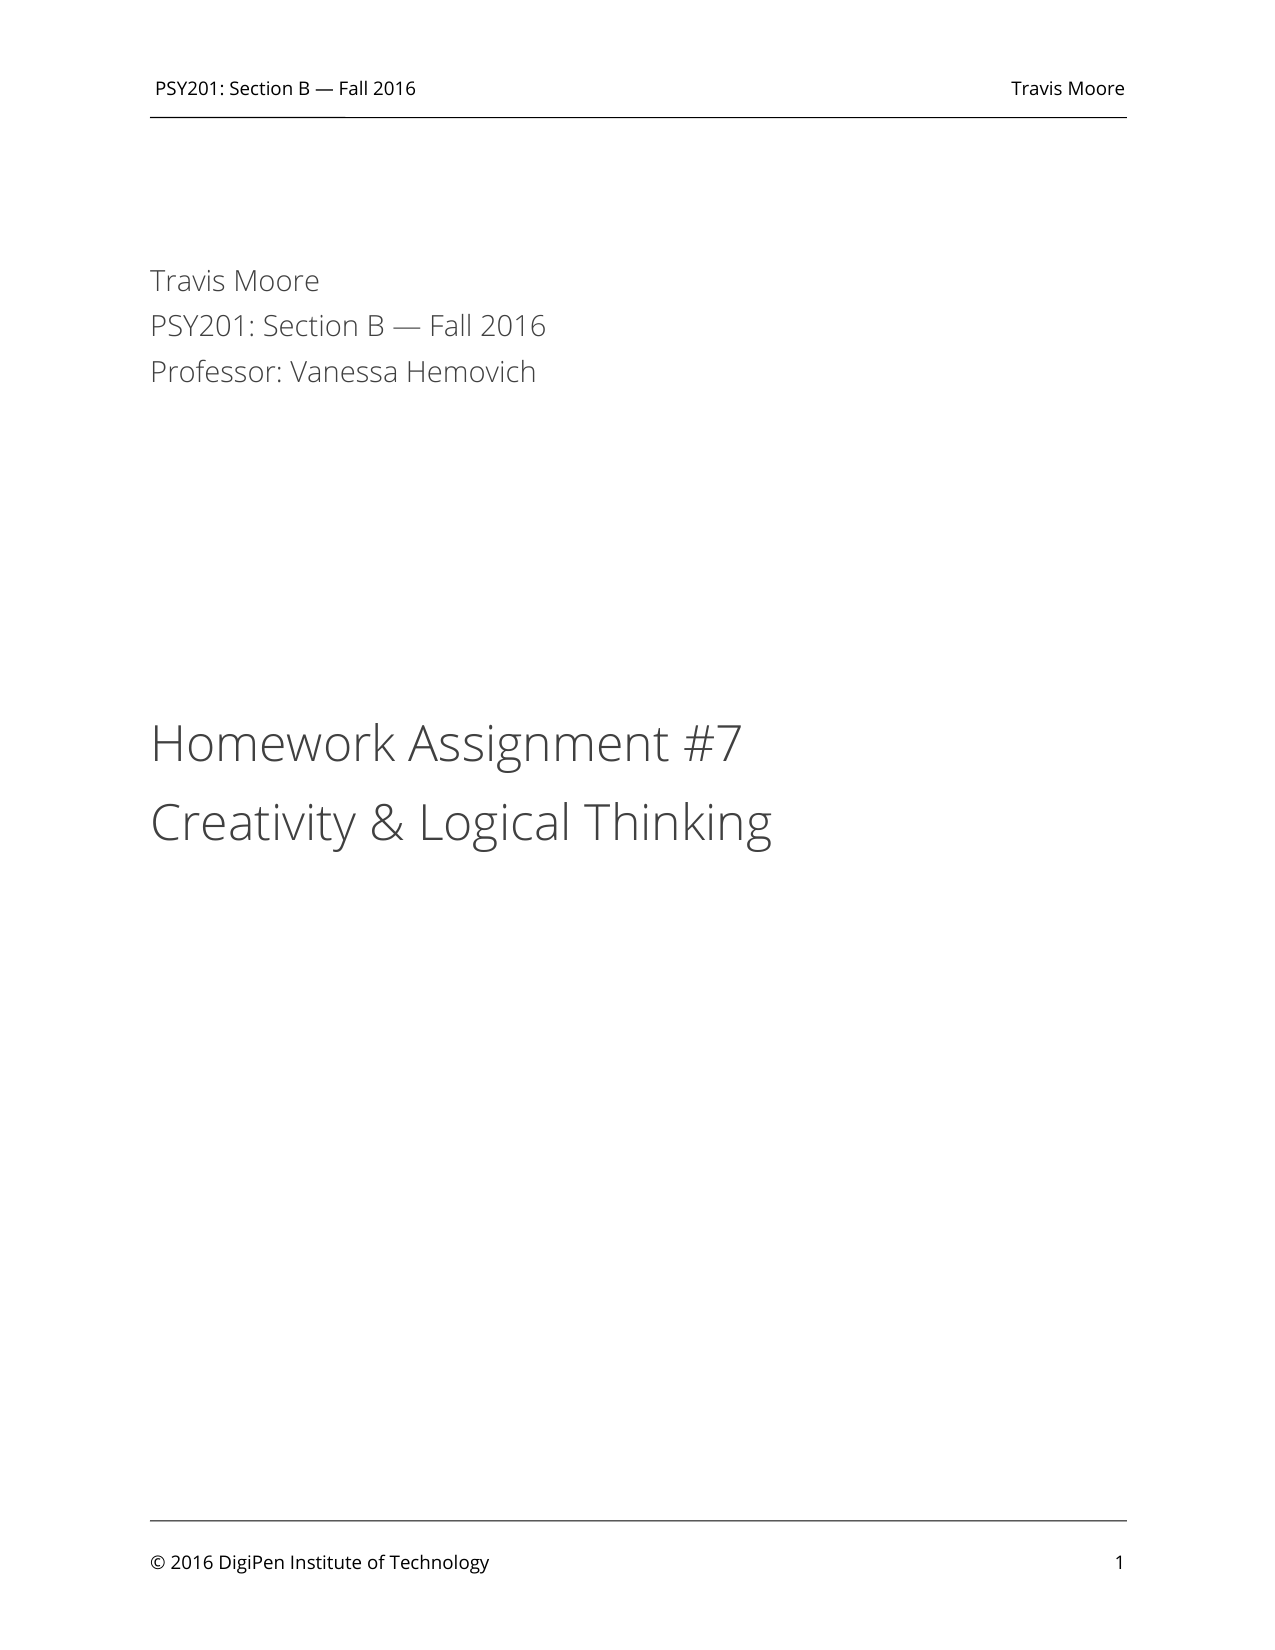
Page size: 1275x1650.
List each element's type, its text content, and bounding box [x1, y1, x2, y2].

text Travis Moore [150, 260, 1125, 299]
text Professor: Vanessa Hemovich [150, 351, 1125, 391]
text Homework Assignment #7 Creativity & Logical Thinking [150, 708, 1125, 854]
text PSY201: Section B — Fall 2016 [150, 305, 1125, 345]
